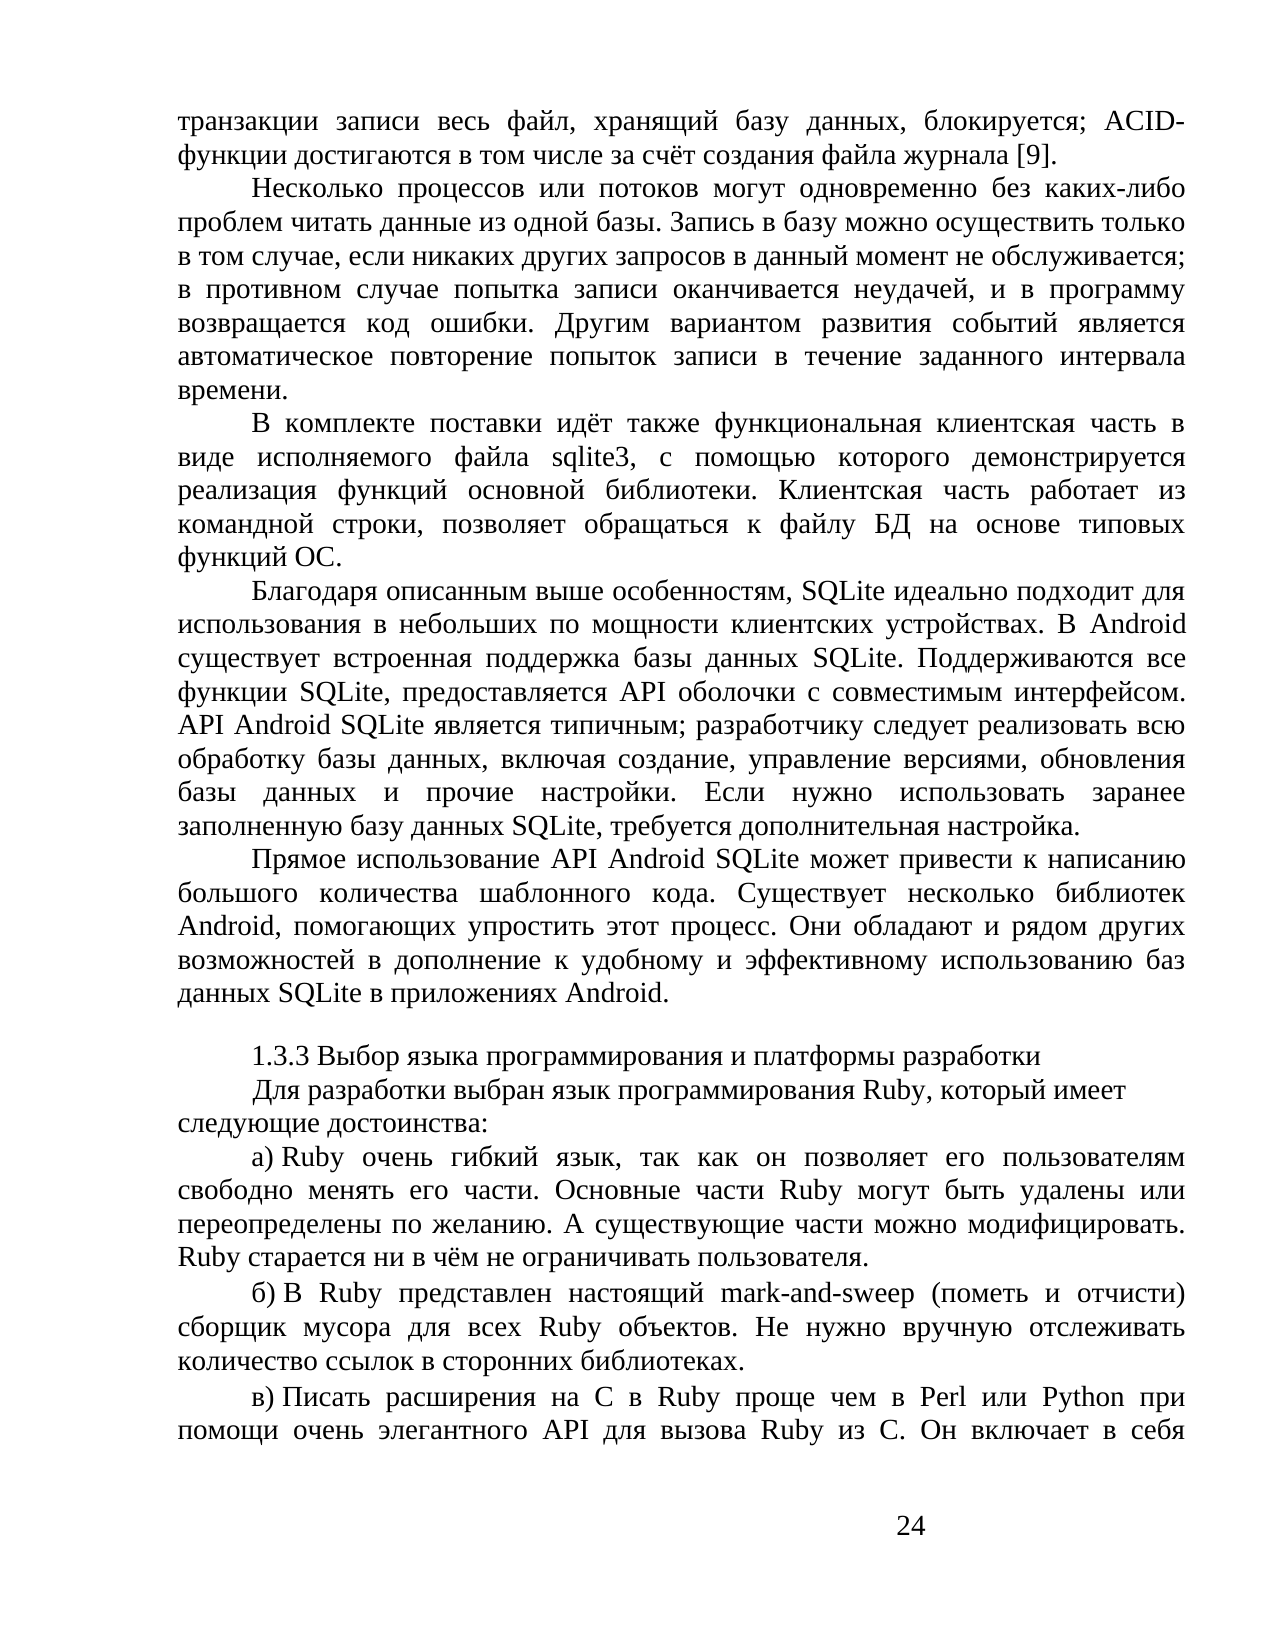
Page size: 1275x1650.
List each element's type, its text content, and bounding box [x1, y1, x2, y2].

list В комплекте поставки идёт также функциональная клиентская часть в виде исполняемого файла sqlite3, с помощью которого демонстрируется реализация функций основной библиотеки. Клиентская часть работает из командной строки, позволяет обращаться к файлу БД на основе типовых функций ОС. [177, 405, 1186, 573]
list Ruby очень гибкий язык, так как он позволяет его пользователям свободно менять его части. Основные части Ruby могут быть удалены или переопределены по желанию. А существующие части можно модифицировать. Ruby старается ни в чём не ограничивать пользователя. [177, 1139, 1186, 1273]
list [177, 103, 1186, 171]
subtitle 1.3.3 Выбор языка программирования и платформы разработки [177, 1038, 1186, 1072]
text Для разработки выбран язык программирования Ruby, который имеет следующие достоинства: [177, 1072, 1186, 1139]
list Прямое использование API Android SQLite может привести к написанию большого количества шаблонного кода. Существует несколько библиотек Android, помогающих упростить этот процесс. Они обладают и рядом других возможностей в дополнение к удобному и эффективному использованию баз данных SQLite в приложениях Android. [177, 841, 1186, 1009]
text В Ruby представлен настоящий mark-and-sweep (пометь и отчисти) сборщик мусора для всех Ruby объектов. Не нужно вручную отслеживать количество ссылок в сторонних библиотеках. [177, 1276, 1186, 1376]
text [177, 1379, 1186, 1446]
list Благодаря описанным выше особенностям, SQLite идеально подходит для использования в небольших по мощности клиентских устройствах. В Android существует встроенная поддержка базы данных SQLite. Поддерживаются все функции SQLite, предоставляется API оболочки с совместимым интерфейсом. API Android SQLite является типичным; разработчику следует реализовать всю обработку базы данных, включая создание, управление версиями, обновления базы данных и прочие настройки. Если нужно использовать заранее заполненную базу данных SQLite, требуется дополнительная настройка. [177, 573, 1186, 841]
list Несколько процессов или потоков могут одновременно без каких-либо проблем читать данные из одной базы. Запись в базу можно осуществить только в том случае, если никаких других запросов в данный момент не обслуживается; в противном случае попытка записи оканчивается неудачей, и в программу возвращается код ошибки. Другим вариантом развития событий является автоматическое повторение попыток записи в течение заданного интервала времени. [177, 171, 1186, 405]
